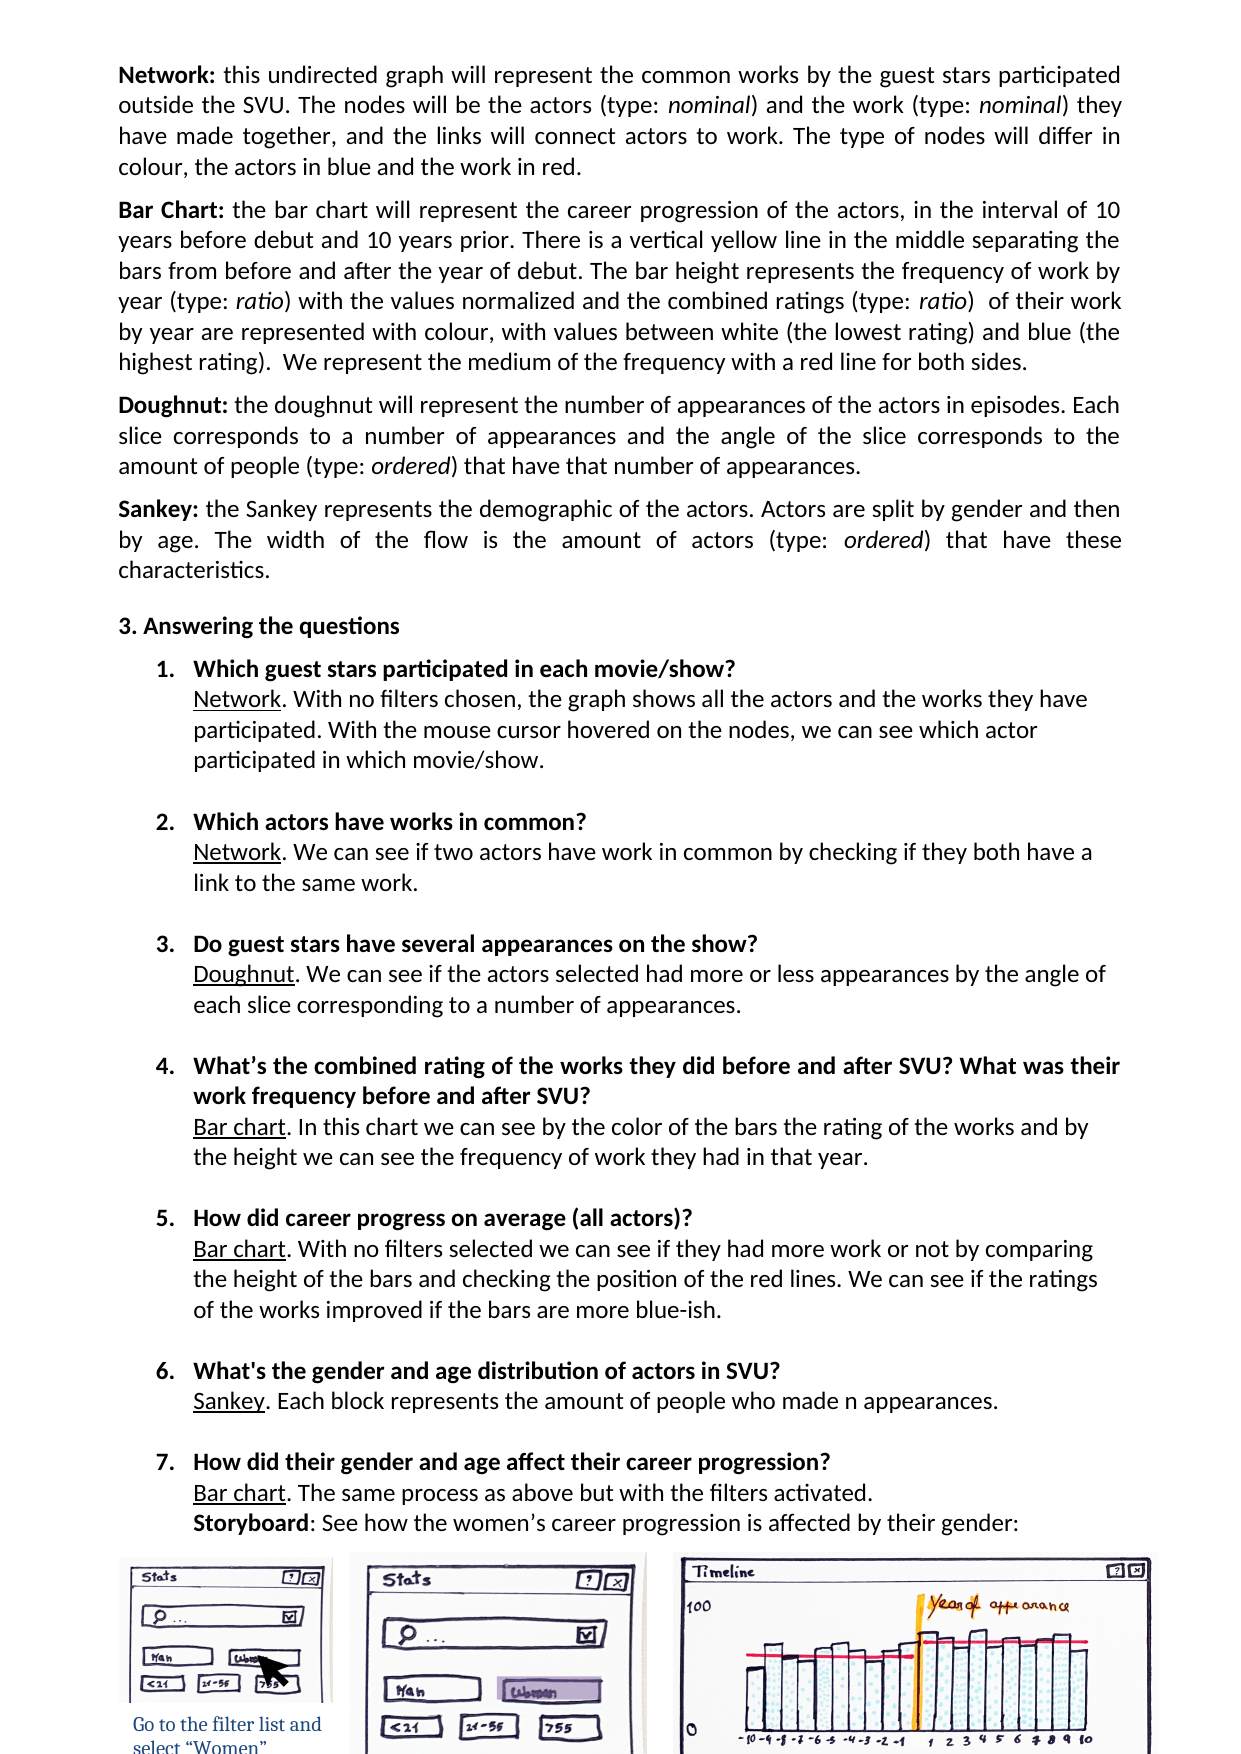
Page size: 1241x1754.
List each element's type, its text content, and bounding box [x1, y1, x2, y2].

list Bar chart. The same process as above but with the filters activated. [193, 1477, 1122, 1508]
list Do guest stars have several appearances on the show? [156, 928, 1122, 958]
list Network. With no filters chosen, the graph shows all the actors and the works they have participated. With the mouse cursor hovered on the nodes, we can see which actor participated in which movie/show. [193, 683, 1122, 775]
text Network: this undirected graph will represent the common works by the guest stars participated outside the SVU. The nodes will be the actors (type: nominal) and the work (type: nominal) they have made together, and the links will connect actors to work. The type of nodes will differ in colour, the actors in blue and the work in red. [118, 59, 1122, 181]
list How did career progress on average (all actors)? [156, 1202, 1122, 1233]
list Which guest stars participated in each movie/show? [156, 653, 1122, 683]
list What's the gender and age distribution of actors in SVU? [156, 1355, 1122, 1386]
list Which actors have works in common? [156, 806, 1122, 836]
picture [246, 1644, 300, 1698]
text Sankey: the Sankey represents the demographic of the actors. Actors are split by gender and then by age. The width of the flow is the amount of actors (type: ordered) that have these characteristics. [118, 493, 1122, 585]
list Doughnut. We can see if the actors selected had more or less appearances by the angle of each slice corresponding to a number of appearances. [193, 958, 1122, 1019]
text Bar Chart: the bar chart will represent the career progression of the actors, in the interval of 10 years before debut and 10 years prior. There is a vertical yellow line in the middle separating the bars from before and after the year of debut. The bar height represents the frequency of work by year (type: ratio) with the values normalized and the combined ratings (type: ratio) of their work by year are represented with colour, with values between white (the lowest rating) and blue (the highest rating). We represent the medium of the frequency with a red line for both sides. [118, 194, 1122, 377]
list Bar chart. In this chart we can see by the color of the bars the rating of the works and by the height we can see the frequency of work they had in that year. [193, 1111, 1122, 1172]
list Sankey. Each block represents the amount of people who made n appearances. [193, 1386, 1122, 1416]
list Bar chart. With no filters selected we can see if they had more work or not by comparing the height of the bars and checking the position of the red lines. We can see if the ratings of the works improved if the bars are more blue-ish. [193, 1233, 1122, 1324]
list What’s the combined rating of the works they did before and after SVU? What was their work frequency before and after SVU? [156, 1050, 1122, 1111]
list How did their gender and age affect their career progression? [156, 1447, 1122, 1477]
list Storyboard: See how the women’s career progression is affected by their gender: [193, 1508, 1122, 1538]
text Doughnut: the doughnut will represent the number of appearances of the actors in episodes. Each slice corresponds to a number of appearances and the angle of the slice corresponds to the amount of people (type: ordered) that have that number of appearances. [118, 389, 1122, 481]
list Network. We can see if two actors have work in common by checking if they both have a link to the same work. [193, 836, 1122, 897]
text 3. Answering the questions [118, 610, 1122, 641]
